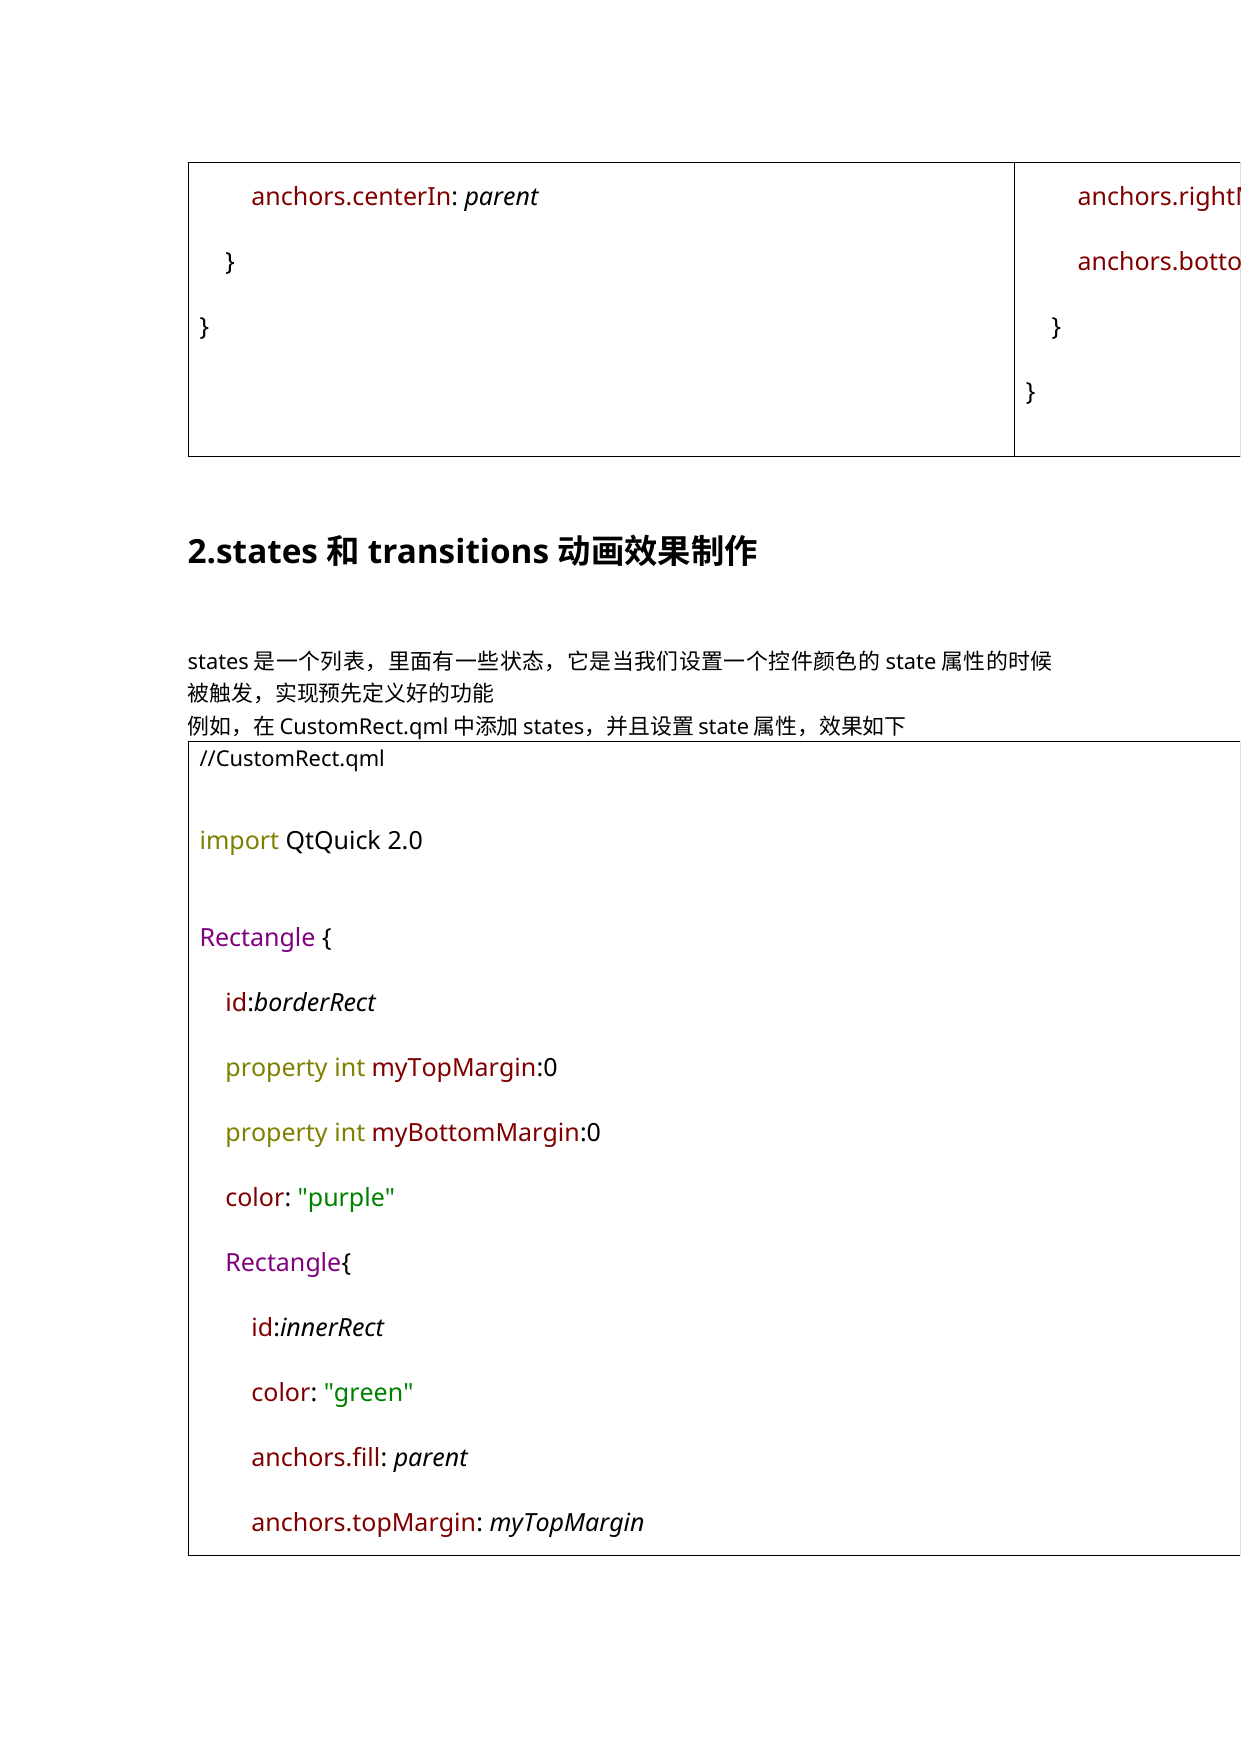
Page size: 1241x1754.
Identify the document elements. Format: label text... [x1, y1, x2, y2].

text 例如，在CustomRect.qml中添加states，并且设置state属性，效果如下 [187, 708, 1053, 741]
subtitle 2.states 和 transitions 动画效果制作 [187, 516, 1053, 581]
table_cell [189, 163, 1014, 456]
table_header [189, 742, 1240, 1554]
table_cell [1015, 163, 1240, 456]
text states是一个列表，里面有一些状态，它是当我们设置一个控件颜色的state属性的时候被触发，实现预先定义好的功能 [187, 643, 1053, 708]
